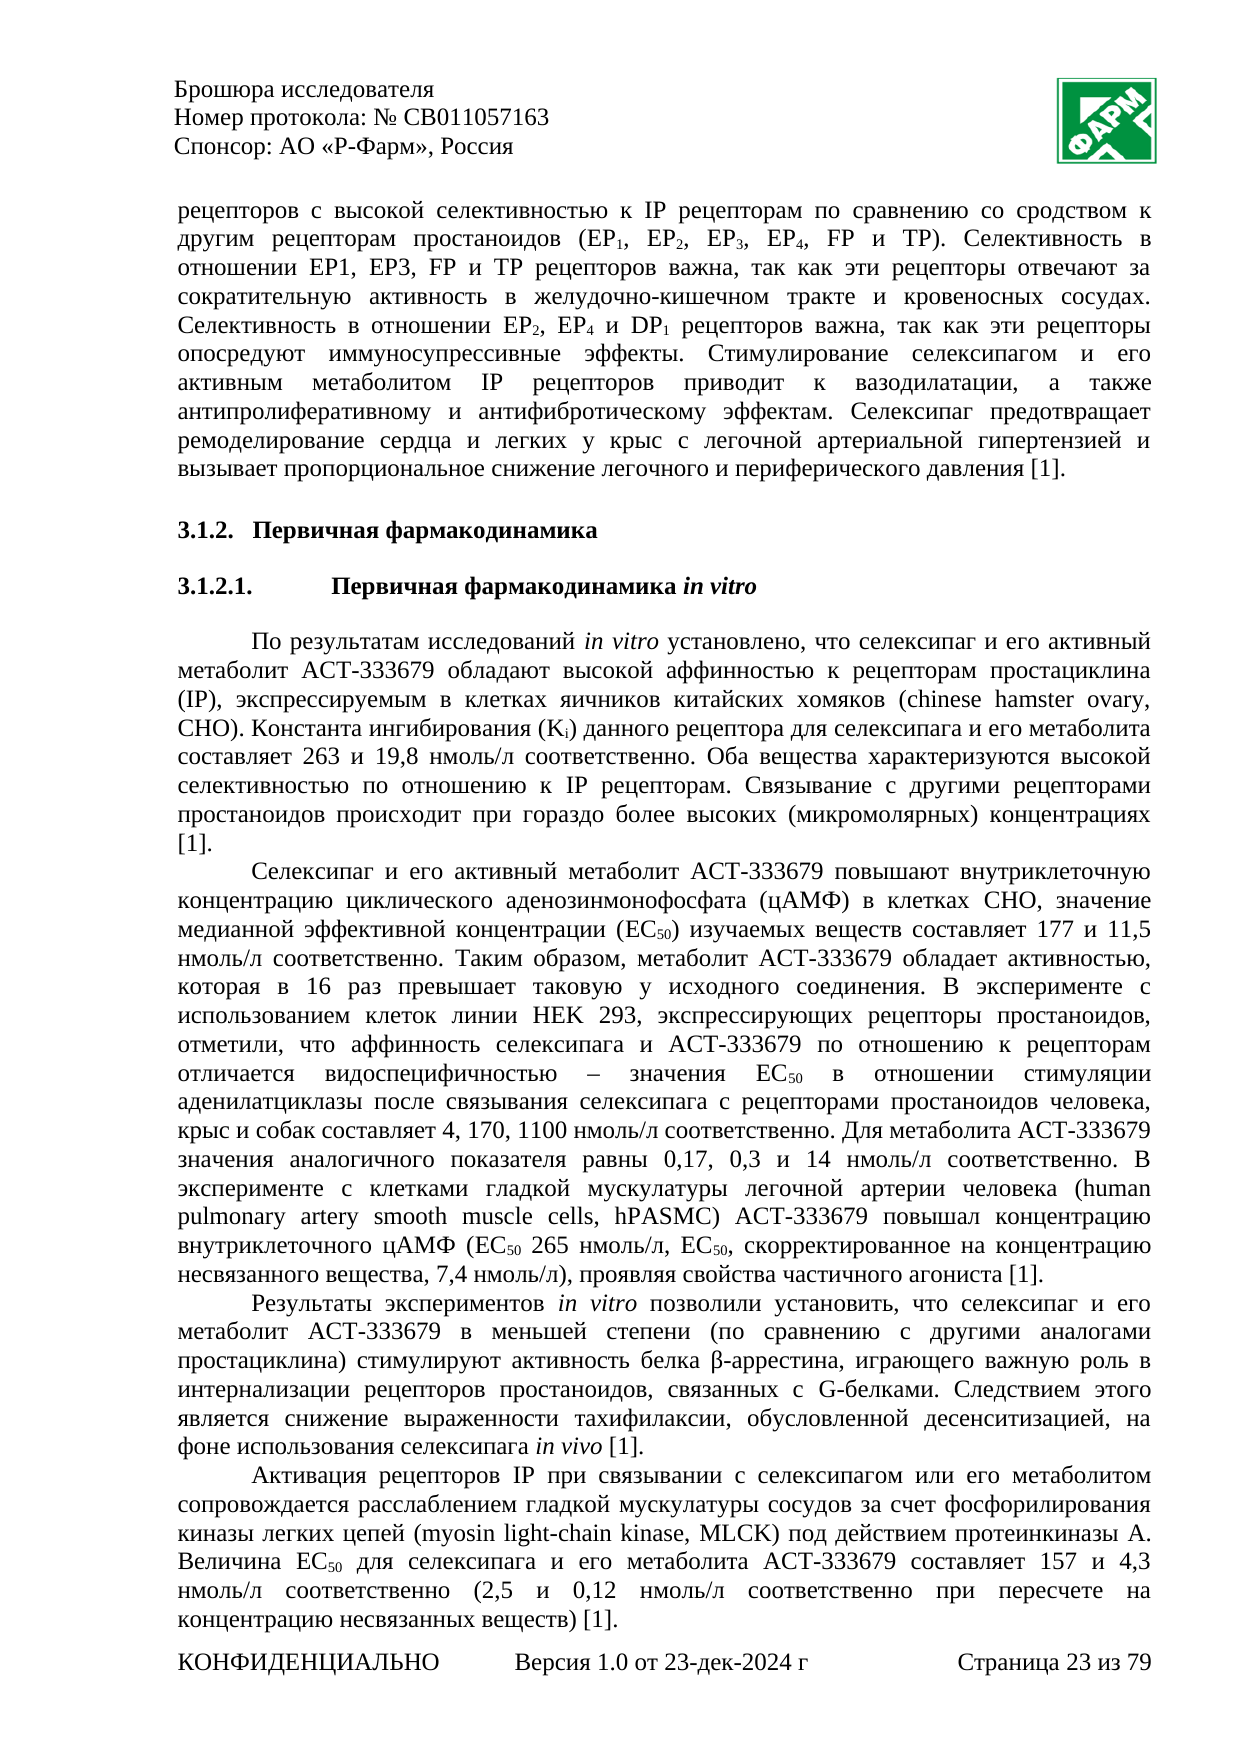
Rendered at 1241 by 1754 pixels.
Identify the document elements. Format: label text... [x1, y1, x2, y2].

text Селексипаг и его активный метаболит ACT-333679 повышают внутриклеточную концентрацию циклического аденозинмонофосфата (цАМФ) в клетках CHO, значение медианной эффективной концентрации (EC50) изучаемых веществ составляет 177 и 11,5 нмоль/л соответственно. Tаким образом, метаболит ACT-333679 обладает активностью, которая в 16 раз превышает таковую у исходного соединения. В эксперименте с использованием клеток линии HEK 293, экспрессирующих рецепторы простаноидов, отметили, что аффинность селексипага и ACT-333679 по отношению к рецепторам отличается видоспецифичностью – значения EC50 в отношении стимуляции аденилатциклазы после связывания селексипага с рецепторами простаноидов человека, крыс и собак составляет 4, 170, 1100 нмоль/л соответственно. Для метаболита ACT-333679 значения аналогичного показателя равны 0,17, 0,3 и 14 нмоль/л соответственно. В эксперименте с клетками гладкой мускулатуры легочной артерии человека (human pulmonary artery smooth muscle cells, hPASMC) ACT-333679 повышал концентрацию внутриклеточного цАМФ (EC50 265 нмоль/л, EC50, скорректированное на концентрацию несвязанного вещества, 7,4 нмоль/л), проявляя свойства частичного агониста [1]. [177, 856, 1152, 1288]
subtitle Первичная фармакодинамика [177, 515, 1152, 544]
picture [1052, 73, 1159, 166]
subtitle Первичная фармакодинамика in vitro [177, 571, 1152, 599]
text Активация рецепторов IP при связывании с селексипагом или его метаболитом сопровождается расслаблением гладкой мускулатуры сосудов за счет фосфорилирования киназы легких цепей (myosin light-chain kinase, MLCK) под действием протеинкиназы A. Величина EC50 для селексипага и его метаболита ACT-333679 составляет 157 и 4,3 нмоль/л соответственно (2,5 и 0,12 нмоль/л соответственно при пересчете на концентрацию несвязанных веществ) [1]. [177, 1460, 1152, 1633]
text Результаты экспериментов in vitro позволили установить, что селексипаг и его метаболит ACT-333679 в меньшей степени (по сравнению с другими аналогами простациклина) стимулируют активность белка β-аррестина, играющего важную роль в интернализации рецепторов простаноидов, связанных с G-белками. Следствием этого является снижение выраженности тахифилаксии, обусловленной десенситизацией, на фоне использования селексипага in vivo [1]. [177, 1288, 1152, 1460]
text По результатам исследований in vitro установлено, что селексипаг и его активный метаболит ACT-333679 обладают высокой аффинностью к рецепторам простациклина (IP), экспрессируемым в клетках яичников китайских хомяков (сhinese hamster ovary, CHO). Константа ингибирования (Ki) данного рецептора для селексипага и его метаболита составляет 263 и 19,8 нмоль/л соответственно. Оба вещества характеризуются высокой селективностью по отношению к IP рецепторам. Связывание с другими рецепторами простаноидов происходит при гораздо более высоких (микромолярных) концентрациях [1]. [177, 626, 1152, 856]
